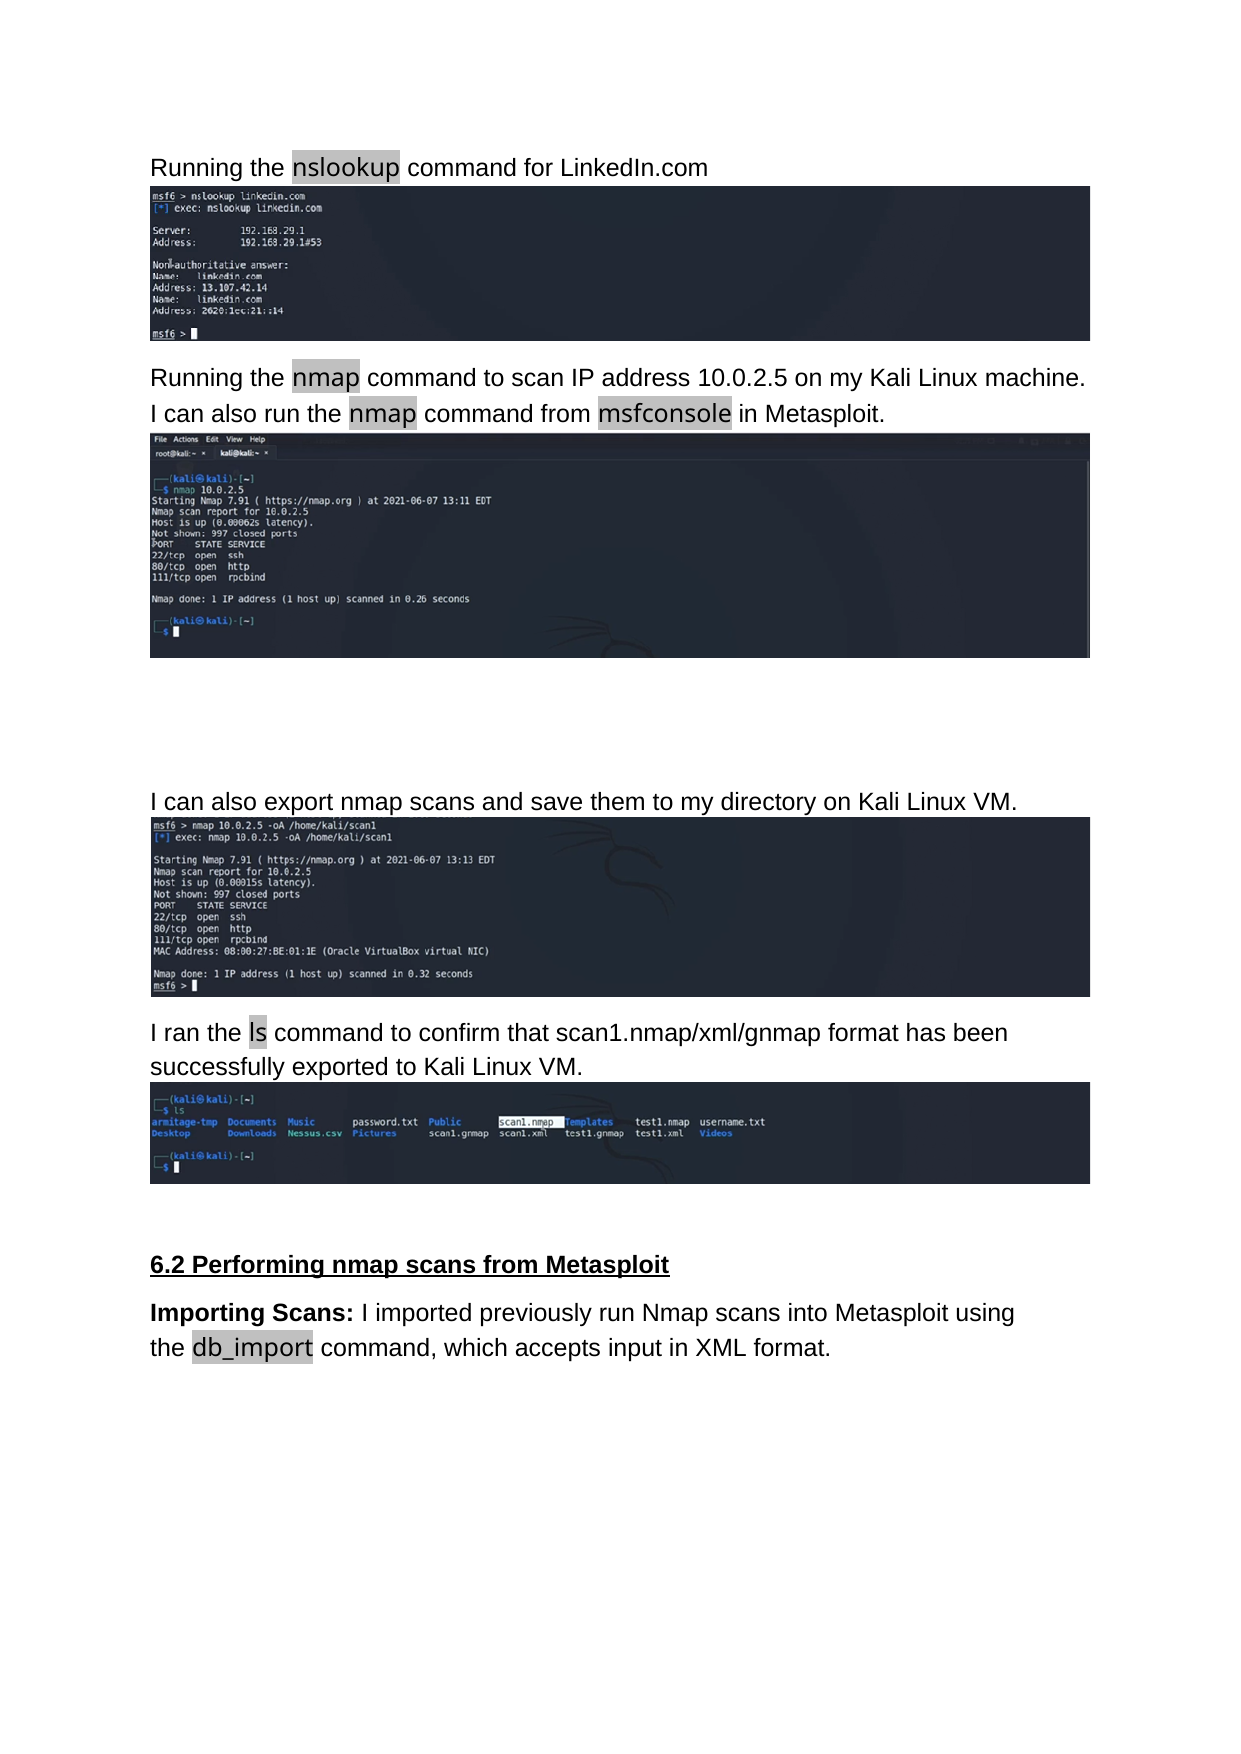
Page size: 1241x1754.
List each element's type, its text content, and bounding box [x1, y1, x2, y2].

text Importing Scans: I imported previously run Nmap scans into Metasploit using the db_import command, which accepts input in XML format. [150, 1298, 1090, 1364]
text 6.2 Performing nmap scans from Metasploit [150, 1251, 1090, 1279]
picture [150, 1082, 1091, 1184]
picture [150, 186, 1091, 341]
picture [150, 432, 1091, 658]
text I can also export nmap scans and save them to my directory on Kali Linux VM. [150, 787, 1090, 815]
text Running the nslookup command for LinkedIn.com [400, 150, 1090, 184]
picture [150, 817, 1091, 997]
text Running the nmap command to scan IP address 10.0.2.5 on my Kali Linux machine. [150, 359, 292, 393]
text Running the nslookup command for LinkedIn.com [150, 150, 292, 184]
text I can also run the nmap command from msfconsole in Metasploit. [732, 396, 1090, 430]
text I can also run the nmap command from msfconsole in Metasploit. [150, 396, 349, 430]
text Running the nmap command to scan IP address 10.0.2.5 on my Kali Linux machine. [360, 359, 1090, 393]
text I ran the ls command to confirm that scan1.nmap/xml/gnmap format has been successfully exported to Kali Linux VM. [150, 1015, 1090, 1080]
text I can also run the nmap command from msfconsole in Metasploit. [417, 396, 598, 430]
